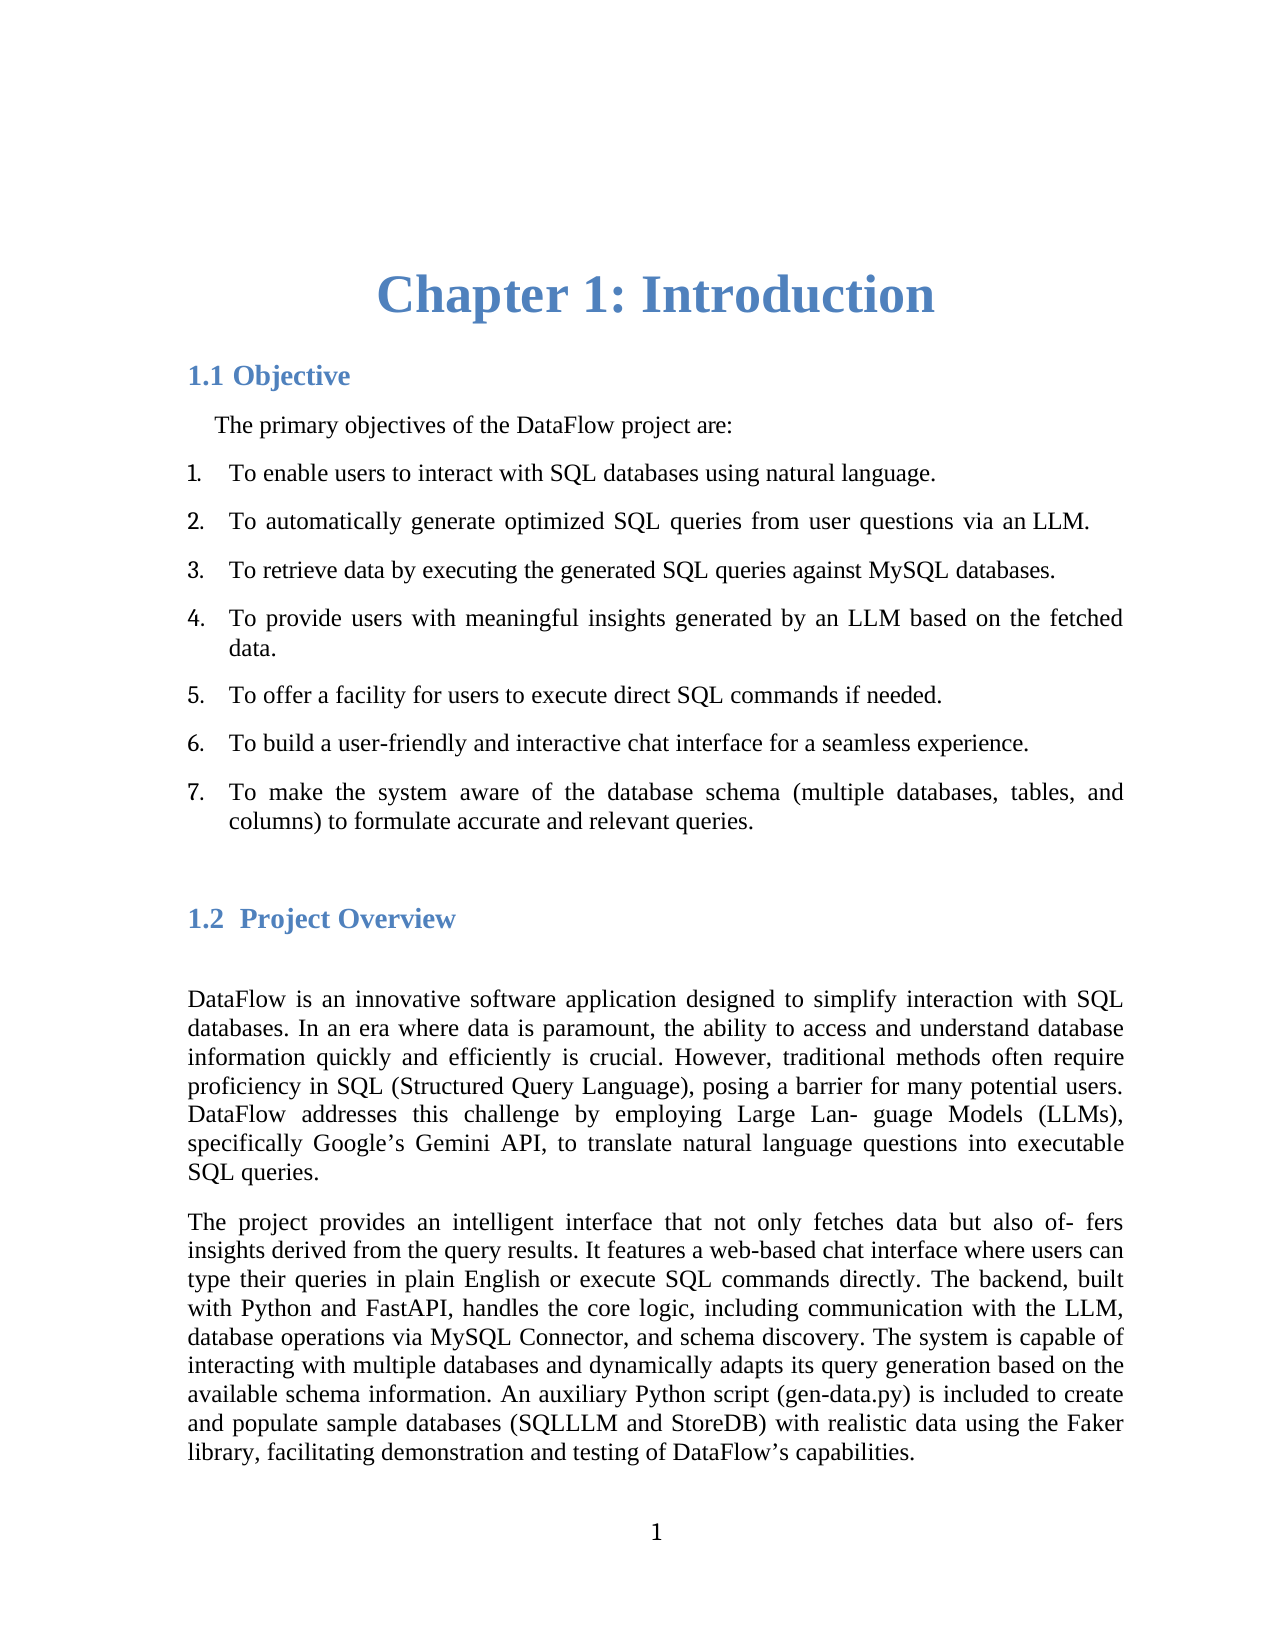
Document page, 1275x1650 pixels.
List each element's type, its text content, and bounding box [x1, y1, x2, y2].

subtitle Project Overview [187, 901, 1125, 935]
list To make the system aware of the database schema (multiple databases, tables, and columns) to formulate accurate and relevant queries. [187, 777, 1125, 835]
list To build a user-friendly and interactive chat interface for a seamless experience. [187, 728, 1125, 758]
text The primary objectives of the DataFlow project are: [214, 411, 1125, 439]
list To automatically generate optimized SQL queries from user questions via an LLM. [187, 506, 1125, 536]
list To offer a facility for users to execute direct SQL commands if needed. [187, 680, 1125, 710]
list To enable users to interact with SQL databases using natural language. [187, 458, 1125, 488]
text The project provides an intelligent interface that not only fetches data but also of- fers insights derived from the query results. It features a web-based chat interface where users can type their queries in plain English or execute SQL commands directly. The backend, built with Python and FastAPI, handles the core logic, including communication with the LLM, database operations via MySQL Connector, and schema discovery. The system is capable of interacting with multiple databases and dynamically adapts its query generation based on the available schema information. An auxiliary Python script (gen-data.py) is included to create and populate sample databases (SQLLLM and StoreDB) with realistic data using the Faker library, facilitating demonstration and testing of DataFlow’s capabilities. [187, 1207, 1125, 1465]
subtitle Objective [187, 358, 1125, 392]
list To provide users with meaningful insights generated by an LLM based on the fetched data. [187, 603, 1125, 661]
text DataFlow is an innovative software application designed to simplify interaction with SQL databases. In an era where data is paramount, the ability to access and understand database information quickly and efficiently is crucial. However, traditional methods often require proficiency in SQL (Structured Query Language), posing a barrier for many potential users. DataFlow addresses this challenge by employing Large Lan- guage Models (LLMs), specifically Google’s Gemini API, to translate natural language questions into executable SQL queries. [187, 984, 1125, 1186]
list To retrieve data by executing the generated SQL queries against MySQL databases. [187, 555, 1125, 584]
subtitle Chapter 1: Introduction [187, 262, 1125, 324]
